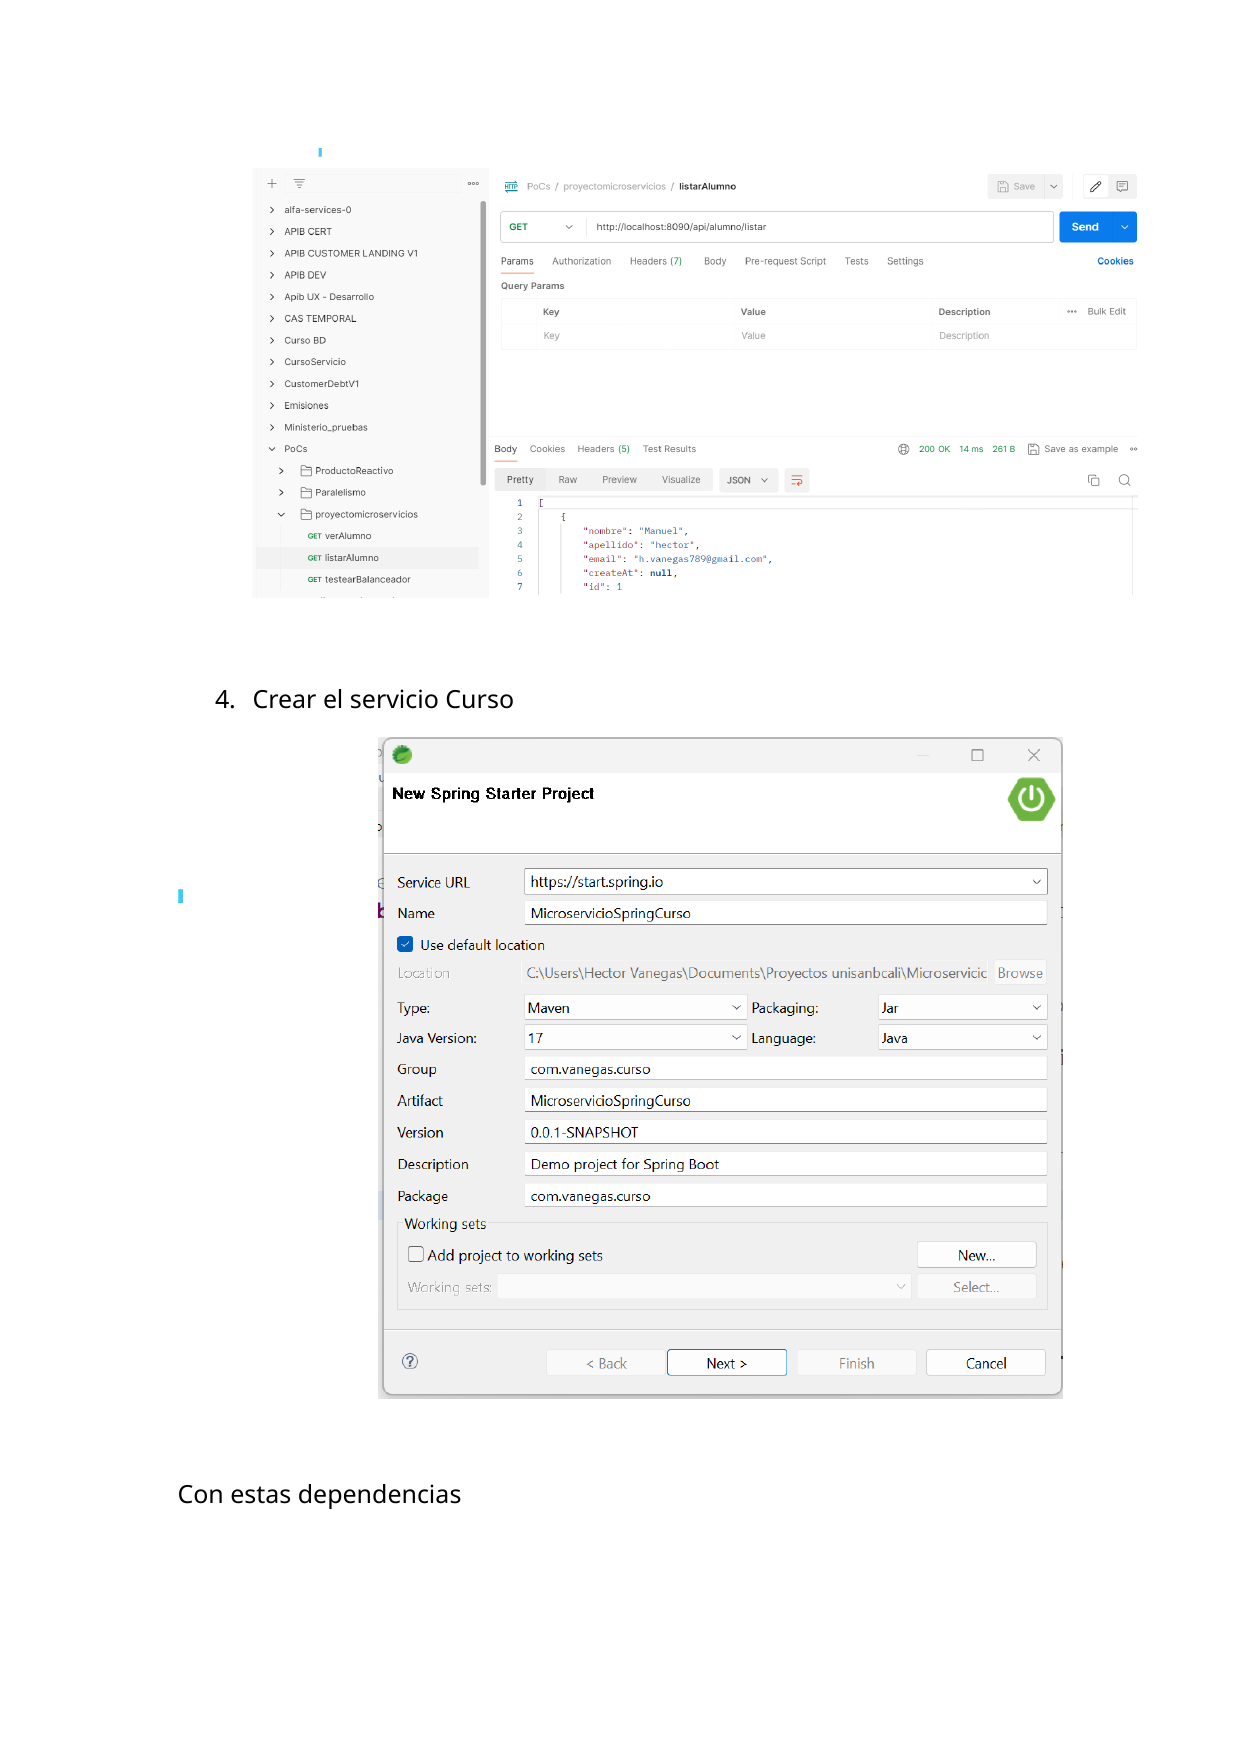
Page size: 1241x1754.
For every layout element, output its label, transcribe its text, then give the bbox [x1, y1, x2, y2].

picture [177, 737, 1063, 1399]
text Con estas dependencias [177, 1476, 1063, 1510]
list Crear el servicio Curso [215, 681, 1063, 716]
picture [252, 147, 1138, 598]
